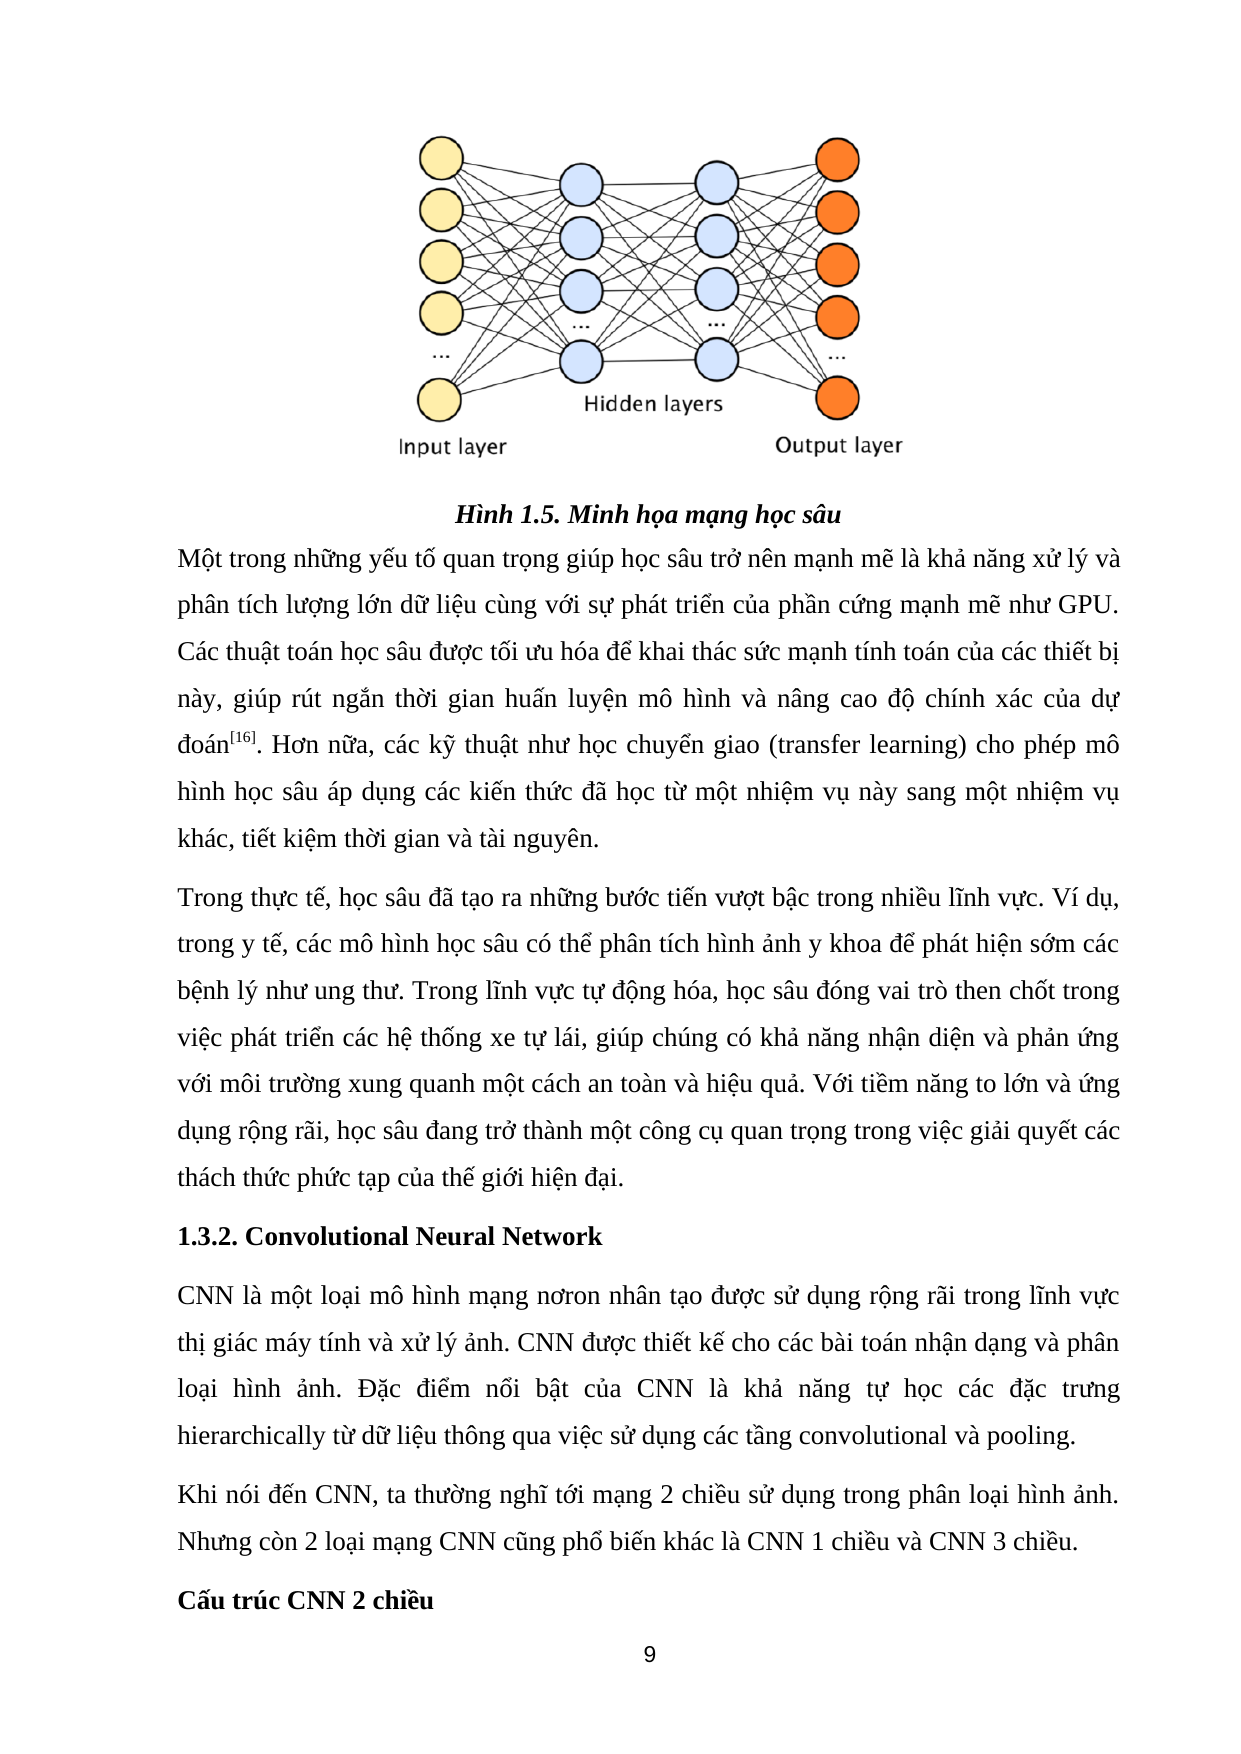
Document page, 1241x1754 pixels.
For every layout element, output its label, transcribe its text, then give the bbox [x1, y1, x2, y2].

subtitle Hình 1.5. Minh họa mạng học sâu [177, 498, 1122, 529]
text Trong thực tế, học sâu đã tạo ra những bước tiến vượt bậc trong nhiều lĩnh vực. Ví dụ, trong y tế, các mô hình học sâu có thể phân tích hình ảnh y khoa để phát hiện sớm các bệnh lý như ung thư. Trong lĩnh vực tự động hóa, học sâu đóng vai trò then chốt trong việc phát triển các hệ thống xe tự lái, giúp chúng có khả năng nhận diện và phản ứng với môi trường xung quanh một cách an toàn và hiệu quả. Với tiềm năng to lớn và ứng dụng rộng rãi, học sâu đang trở thành một công cụ quan trọng trong việc giải quyết các thách thức phức tạp của thế giới hiện đại. [177, 881, 1122, 1192]
text Cấu trúc CNN 2 chiều [177, 1584, 1122, 1615]
picture [358, 118, 941, 473]
subtitle 1.3.2. Convolutional Neural Network [177, 1220, 1122, 1251]
text Một trong những yếu tố quan trọng giúp học sâu trở nên mạnh mẽ là khả năng xử lý và phân tích lượng lớn dữ liệu cùng với sự phát triển của phần cứng mạnh mẽ như GPU. Các thuật toán học sâu được tối ưu hóa để khai thác sức mạnh tính toán của các thiết bị này, giúp rút ngắn thời gian huấn luyện mô hình và nâng cao độ chính xác của dự đoán[16]. Hơn nữa, các kỹ thuật như học chuyển giao (transfer learning) cho phép mô hình học sâu áp dụng các kiến thức đã học từ một nhiệm vụ này sang một nhiệm vụ khác, tiết kiệm thời gian và tài nguyên. [177, 542, 1122, 853]
text Khi nói đến CNN, ta thường nghĩ tới mạng 2 chiều sử dụng trong phân loại hình ảnh. Nhưng còn 2 loại mạng CNN cũng phổ biến khác là CNN 1 chiều và CNN 3 chiều. [177, 1478, 1122, 1556]
text CNN là một loại mô hình mạng nơron nhân tạo được sử dụng rộng rãi trong lĩnh vực thị giác máy tính và xử lý ảnh. CNN được thiết kế cho các bài toán nhận dạng và phân loại hình ảnh. Đặc điểm nổi bật của CNN là khả năng tự học các đặc trưng hierarchically từ dữ liệu thông qua việc sử dụng các tầng convolutional và pooling. [177, 1279, 1122, 1450]
